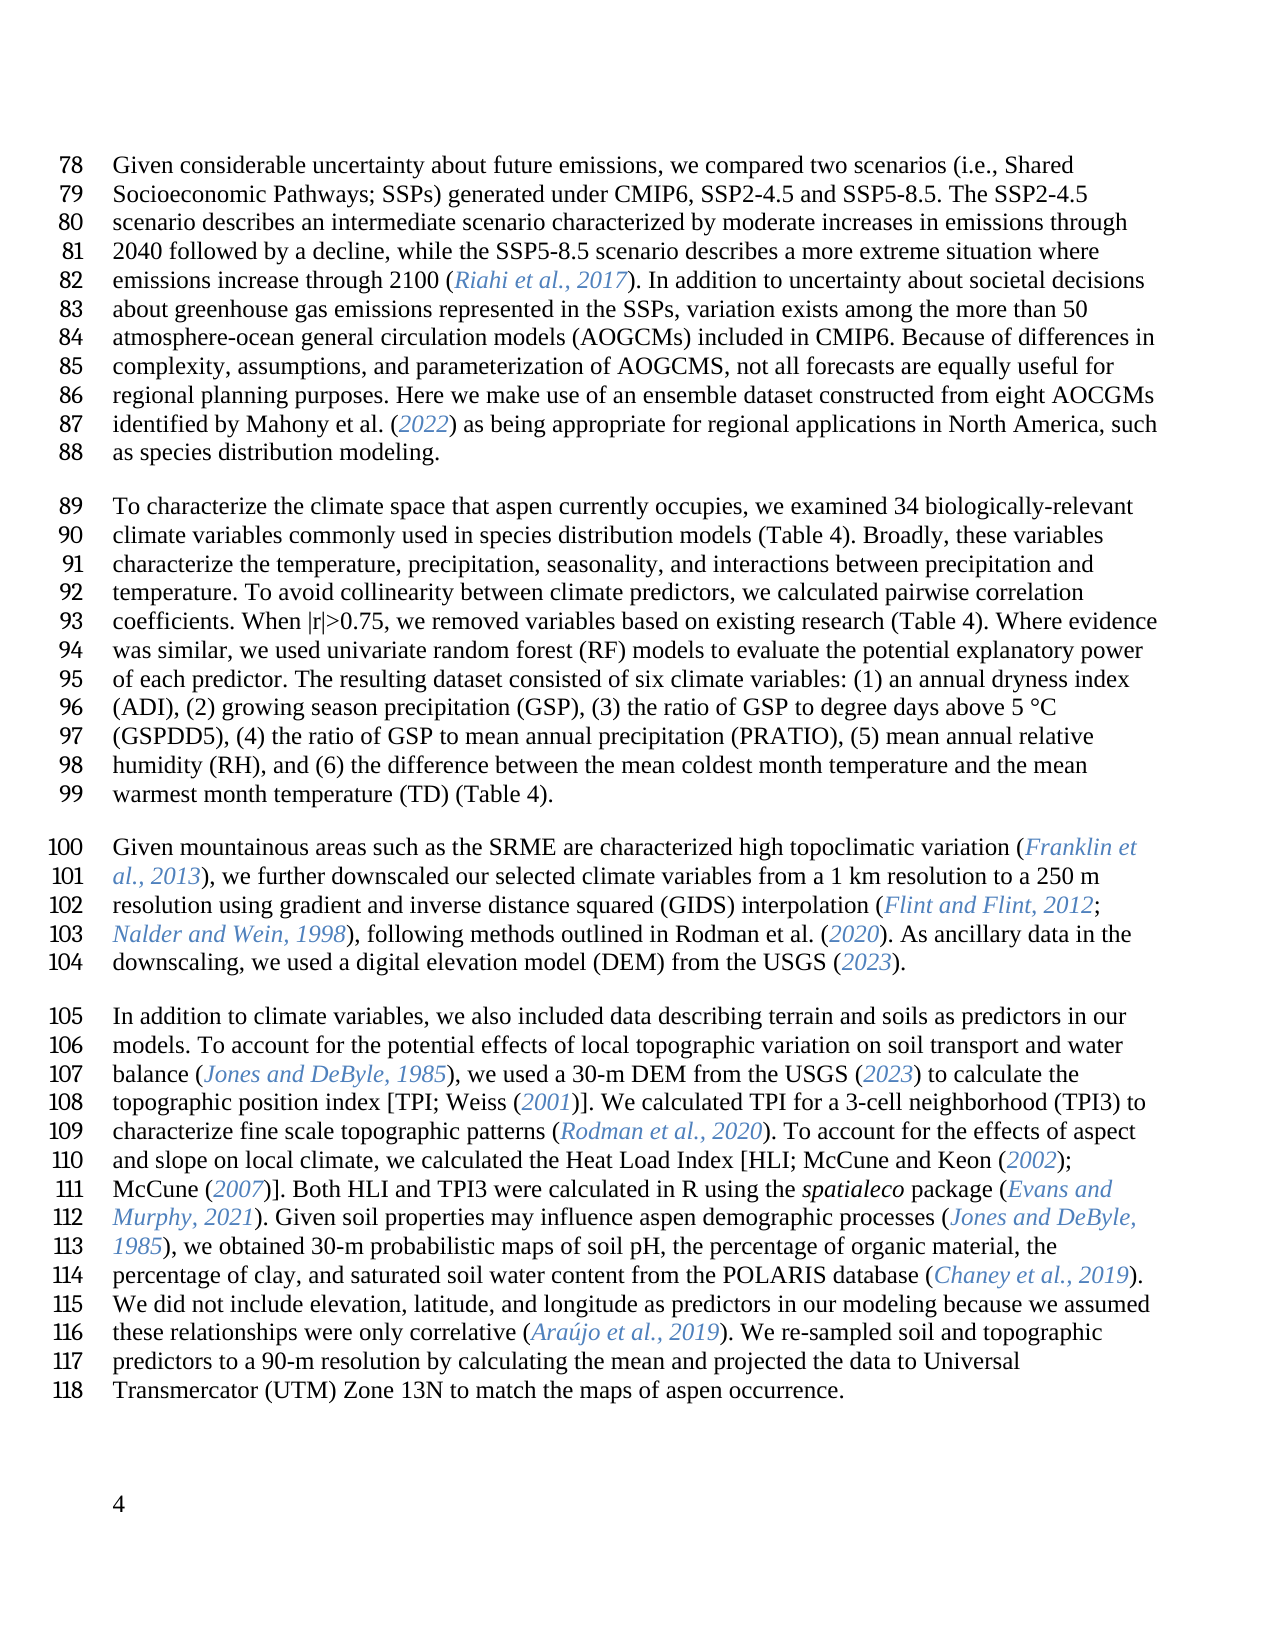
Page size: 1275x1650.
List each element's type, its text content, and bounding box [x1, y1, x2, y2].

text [112, 150, 1162, 466]
text In addition to climate variables, we also included data describing terrain and soils as predictors in our models. To account for the potential effects of local topographic variation on soil transport and water balance (Jones and DeByle, 1985), we used a 30-m DEM from the USGS (2023) to calculate the topographic position index [TPI; Weiss (2001)]. We calculated TPI for a 3-cell neighborhood (TPI3) to characterize fine scale topographic patterns (Rodman et al., 2020). To account for the effects of aspect and slope on local climate, we calculated the Heat Load Index [HLI; McCune and Keon (2002); McCune (2007)]. Both HLI and TPI3 were calculated in R using the spatialeco package (Evans and Murphy, 2021). Given soil properties may influence aspen demographic processes (Jones and DeByle, 1985), we obtained 30-m probabilistic maps of soil pH, the percentage of organic material, the percentage of clay, and saturated soil water content from the POLARIS database (Chaney et al., 2019). We did not include elevation, latitude, and longitude as predictors in our modeling because we assumed these relationships were only correlative (Araújo et al., 2019). We re-sampled soil and topographic predictors to a 90-m resolution by calculating the mean and projected the data to Universal Transmercator (UTM) Zone 13N to match the maps of aspen occurrence. [112, 1001, 1162, 1404]
text Given mountainous areas such as the SRME are characterized high topoclimatic variation (Franklin et al., 2013), we further downscaled our selected climate variables from a 1 km resolution to a 250 m resolution using gradient and inverse distance squared (GIDS) interpolation (Flint and Flint, 2012; Nalder and Wein, 1998), following methods outlined in Rodman et al. (2020). As ancillary data in the downscaling, we used a digital elevation model (DEM) from the USGS (2023). [112, 832, 1162, 976]
text To characterize the climate space that aspen currently occupies, we examined 34 biologically-relevant climate variables commonly used in species distribution models (Table 4). Broadly, these variables characterize the temperature, precipitation, seasonality, and interactions between precipitation and temperature. To avoid collinearity between climate predictors, we calculated pairwise correlation coefficients. When |r|>0.75, we removed variables based on existing research (Table 4). Where evidence was similar, we used univariate random forest (RF) models to evaluate the potential explanatory power of each predictor. The resulting dataset consisted of six climate variables: (1) an annual dryness index (ADI), (2) growing season precipitation (GSP), (3) the ratio of GSP to degree days above 5 °C (GSPDD5), (4) the ratio of GSP to mean annual precipitation (PRATIO), (5) mean annual relative humidity (RH), and (6) the difference between the mean coldest month temperature and the mean warmest month temperature (TD) (Table 4). [112, 491, 1162, 807]
